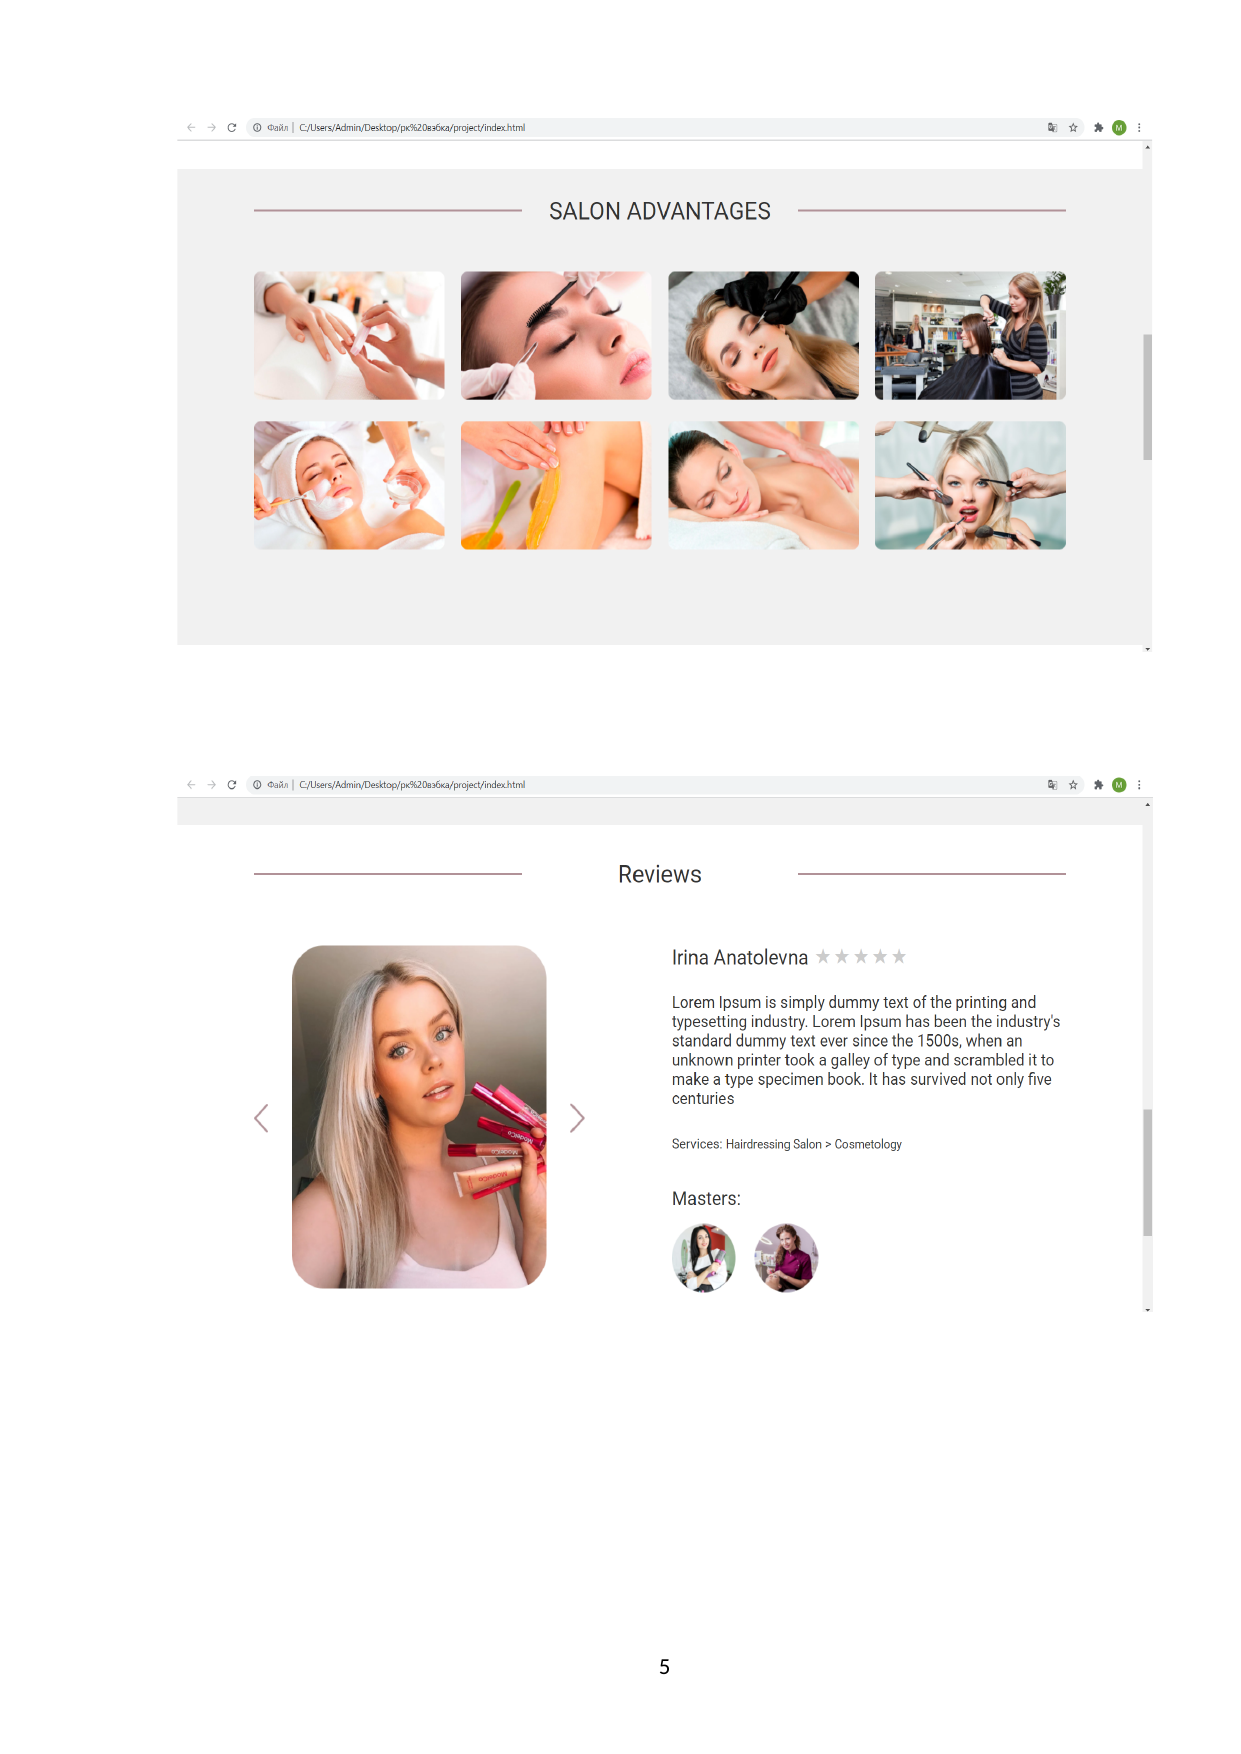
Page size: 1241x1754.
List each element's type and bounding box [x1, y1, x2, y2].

picture [177, 776, 1153, 1312]
picture [177, 118, 1153, 652]
